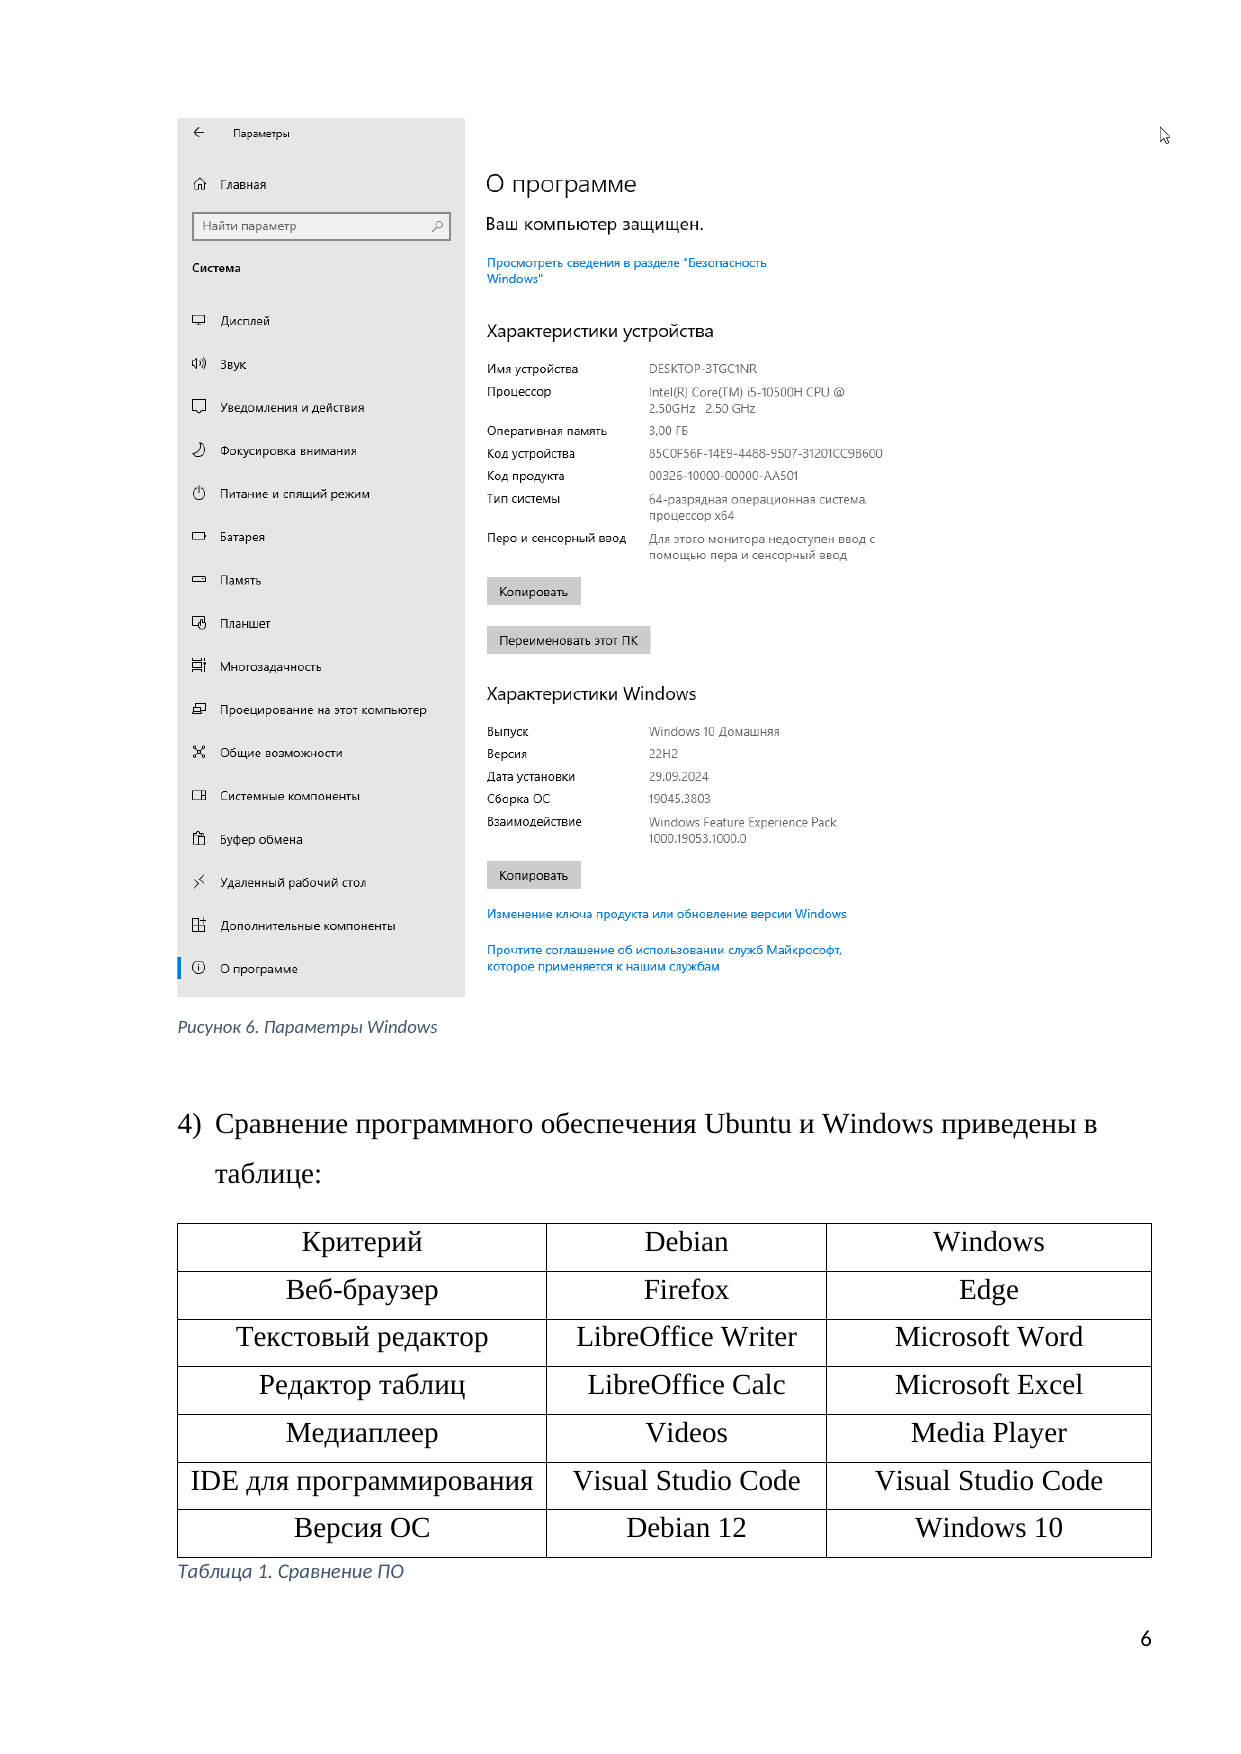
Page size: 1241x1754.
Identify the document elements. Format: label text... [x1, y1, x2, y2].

table_header Debian [547, 1224, 826, 1271]
table_cell Редактор таблиц [178, 1367, 546, 1414]
table_cell Медиаплеер [178, 1415, 546, 1462]
table_cell Веб-браузер [178, 1272, 546, 1318]
table_cell LibreOffice Calc [547, 1367, 826, 1414]
text Таблица 1. Сравнение ПО [177, 1558, 1152, 1583]
text Рисунок 6. Параметры Windows [177, 1015, 1152, 1038]
list Сравнение программного обеспечения Ubuntu и Windows приведены в таблице: [177, 1106, 1152, 1189]
table_cell Edge [827, 1272, 1151, 1318]
table_cell IDE для программирования [178, 1463, 546, 1509]
table_cell Microsoft Word [827, 1320, 1151, 1366]
table_cell Media Player [827, 1415, 1151, 1462]
picture [177, 118, 1241, 997]
table_cell LibreOffice Writer [547, 1320, 826, 1366]
table_header Windows [827, 1224, 1151, 1271]
table_cell Videos [547, 1415, 826, 1462]
table_cell Visual Studio Code [547, 1463, 826, 1509]
table_header Критерий [178, 1224, 546, 1271]
table_cell Windows 10 [827, 1510, 1151, 1557]
table_cell Текстовый редактор [178, 1320, 546, 1366]
table_cell Firefox [547, 1272, 826, 1318]
table_cell Visual Studio Code [827, 1463, 1151, 1509]
table_cell Microsoft Excel [827, 1367, 1151, 1414]
table_cell Версия OC [178, 1510, 546, 1557]
table_cell Debian 12 [547, 1510, 826, 1557]
